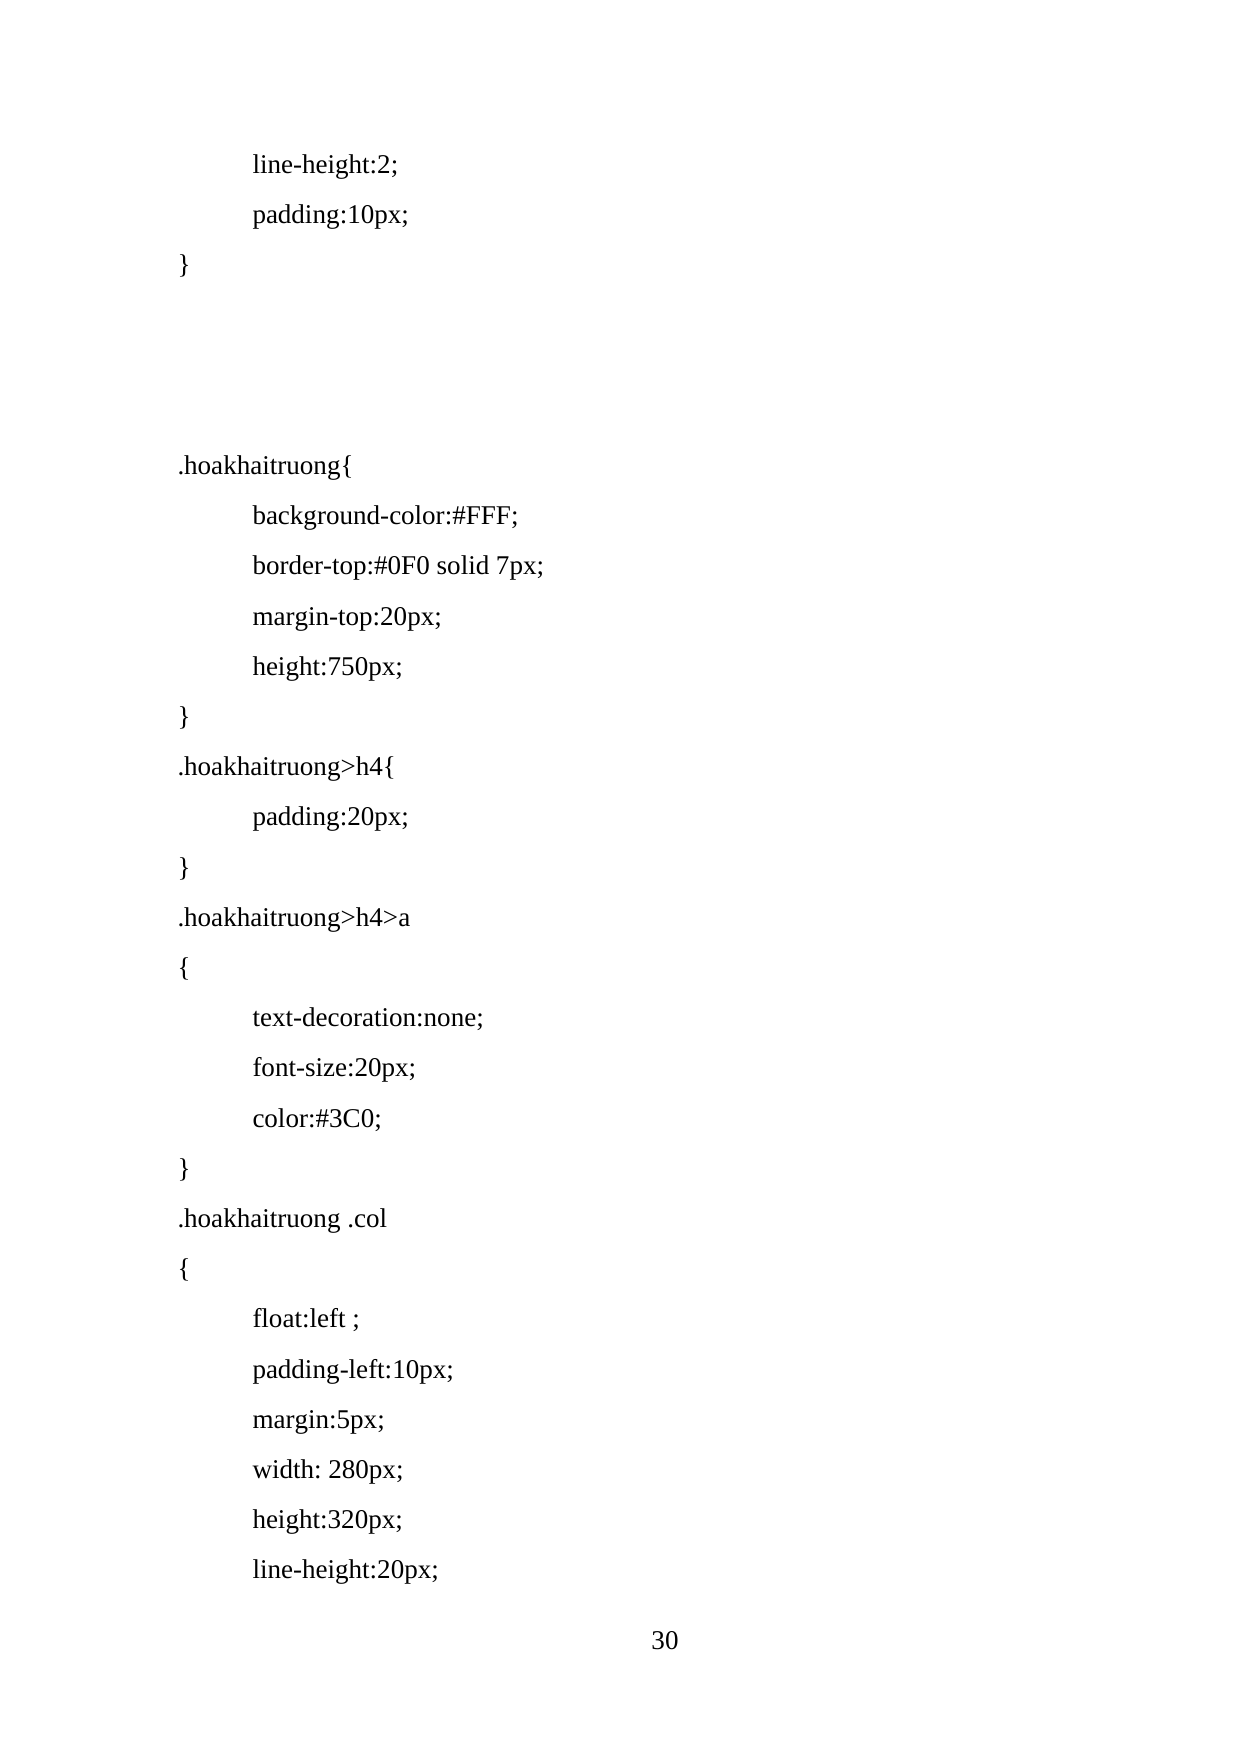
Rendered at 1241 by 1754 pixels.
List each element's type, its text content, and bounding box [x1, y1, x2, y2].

text text-decoration:none; [177, 1001, 1122, 1032]
text padding:20px; [177, 800, 1122, 832]
text padding-left:10px; [177, 1353, 1122, 1384]
text .hoakhaitruong .col [177, 1202, 1122, 1233]
text } [177, 851, 1122, 882]
text } [177, 1152, 1122, 1183]
text .hoakhaitruong>h4{ [177, 750, 1122, 781]
text font-size:20px; [177, 1051, 1122, 1083]
text } [177, 248, 1122, 279]
text line-height:20px; [177, 1553, 1122, 1585]
text .hoakhaitruong>h4>a [177, 901, 1122, 932]
text color:#3C0; [177, 1102, 1122, 1133]
text width: 280px; [177, 1453, 1122, 1484]
text height:320px; [177, 1503, 1122, 1534]
text .hoakhaitruong{ [177, 449, 1122, 480]
text padding:10px; [177, 198, 1122, 229]
text margin:5px; [177, 1403, 1122, 1434]
text border-top:#0F0 solid 7px; [177, 549, 1122, 581]
text margin-top:20px; [177, 599, 1122, 631]
text line-height:2; [177, 148, 1122, 179]
text float:left ; [177, 1302, 1122, 1334]
text } [177, 700, 1122, 731]
text { [177, 951, 1122, 982]
text height:750px; [177, 650, 1122, 681]
text background-color:#FFF; [177, 499, 1122, 530]
text { [177, 1252, 1122, 1283]
